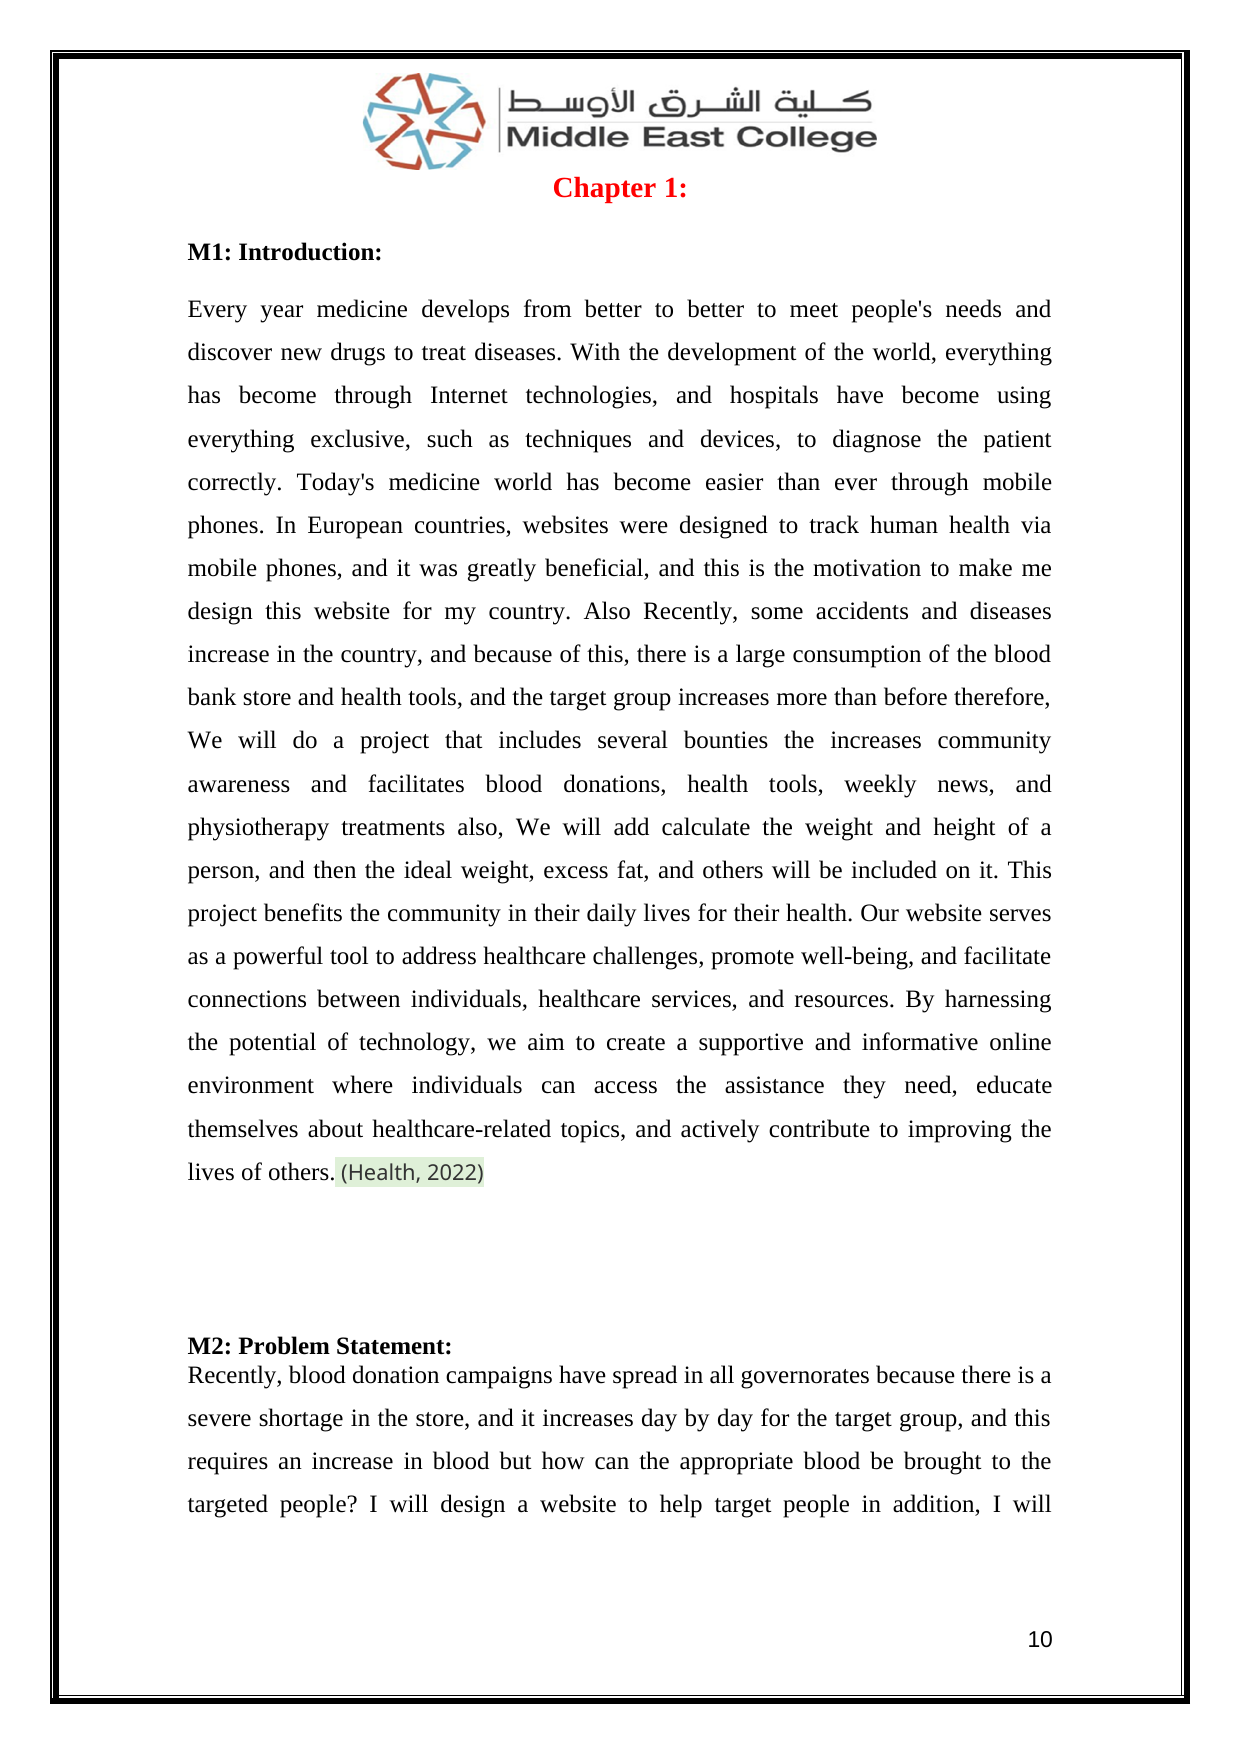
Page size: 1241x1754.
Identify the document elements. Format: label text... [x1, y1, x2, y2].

text M1: Introduction: [187, 237, 1053, 266]
text M2: Problem Statement: [187, 1331, 1053, 1360]
text Chapter 1: [187, 170, 1053, 203]
text Every year medicine develops from better to better to meet people's needs and discover new drugs to treat diseases. With the development of the world, everything has become through Internet technologies, and hospitals have become using everything exclusive, such as techniques and devices, to diagnose the patient correctly. Today's medicine world has become easier than ever through mobile phones. In European countries, websites were designed to track human health via mobile phones, and it was greatly beneficial, and this is the motivation to make me design this website for my country. Also Recently, some accidents and diseases increase in the country, and because of this, there is a large consumption of the blood bank store and health tools, and the target group increases more than before therefore, We will do a project that includes several bounties the increases community awareness and facilitates blood donations, health tools, weekly news, and physiotherapy treatments also, We will add calculate the weight and height of a person, and then the ideal weight, excess fat, and others will be included on it. This project benefits the community in their daily lives for their health. Our website serves as a powerful tool to address healthcare challenges, promote well-being, and facilitate connections between individuals, healthcare services, and resources. By harnessing the potential of technology, we aim to create a supportive and informative online environment where individuals can access the assistance they need, educate themselves about healthcare-related topics, and actively contribute to improving the lives of others. (Health, 2022) [187, 294, 1053, 1187]
picture [362, 73, 877, 170]
